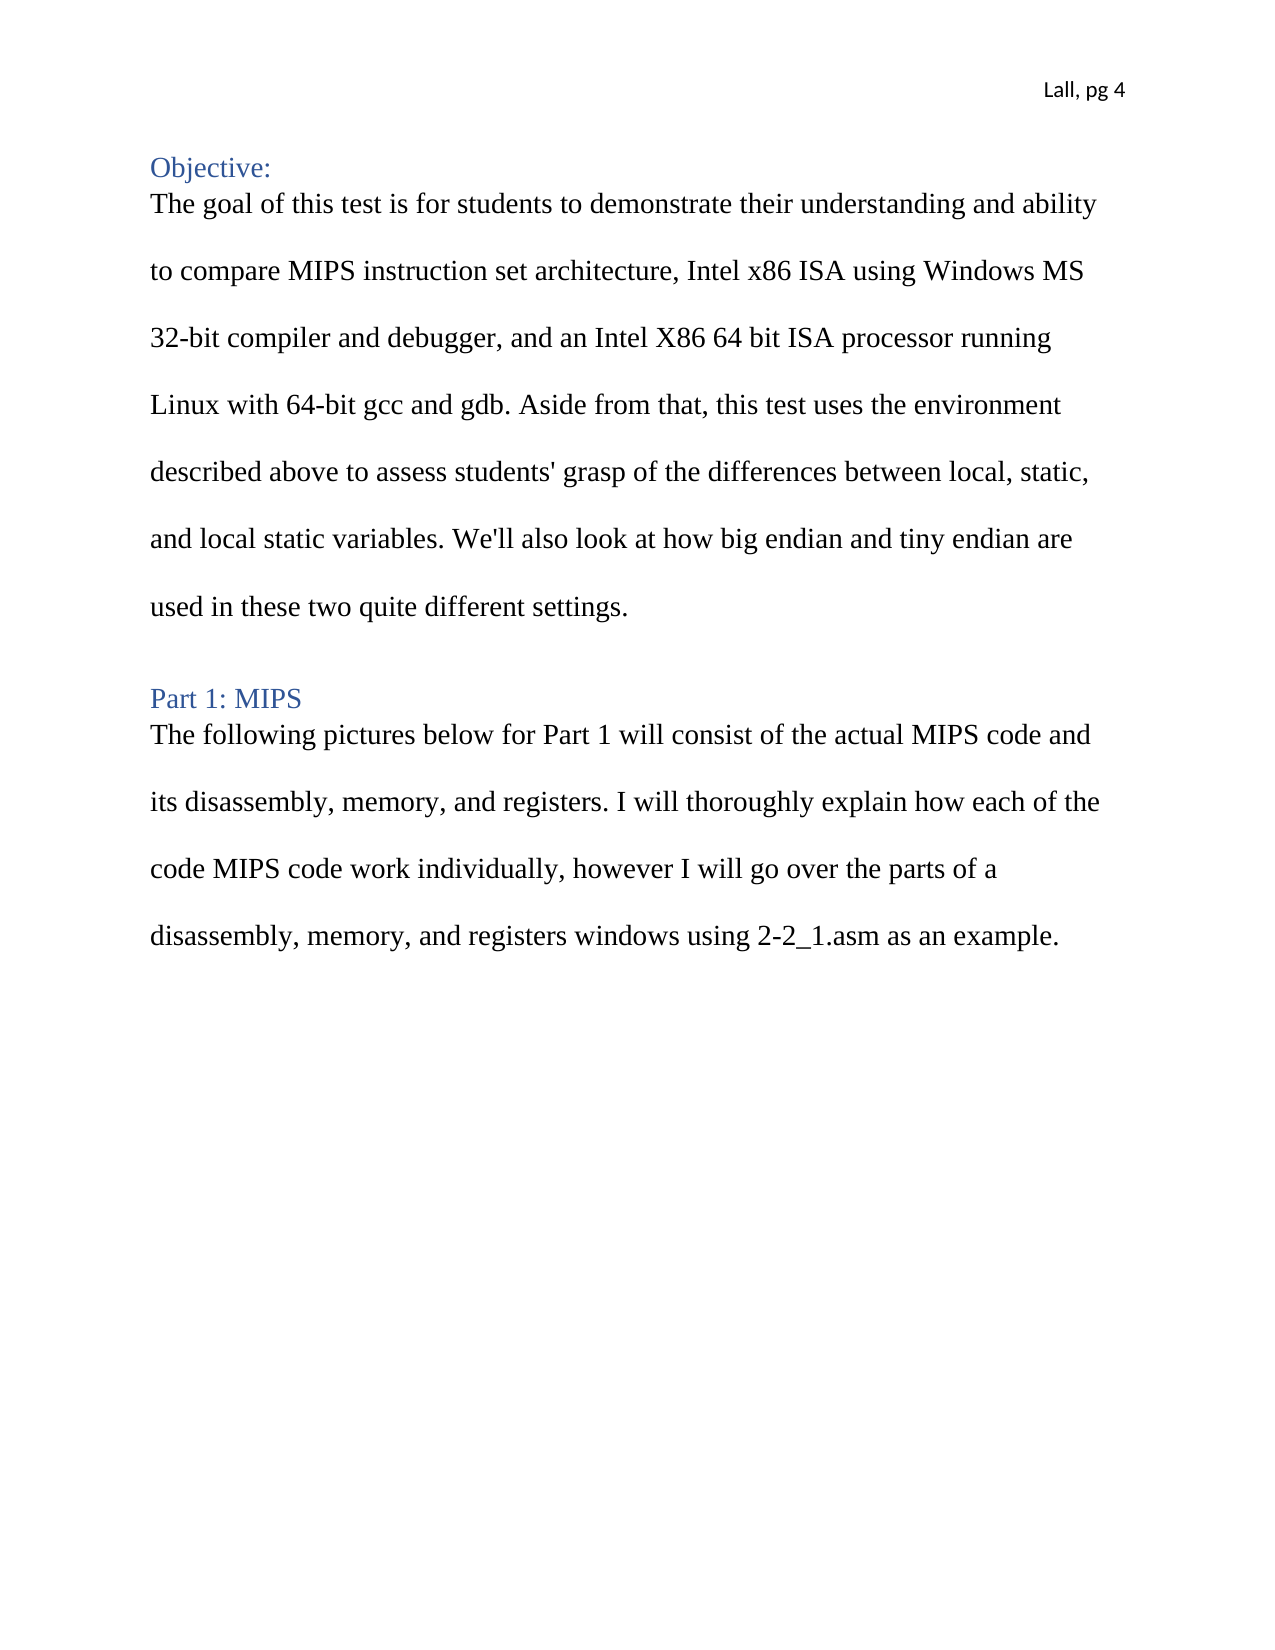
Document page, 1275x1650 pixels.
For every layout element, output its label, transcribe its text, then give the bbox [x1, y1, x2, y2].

subtitle Part 1: MIPS [150, 681, 1125, 714]
subtitle Objective: [150, 150, 1125, 183]
text The following pictures below for Part 1 will consist of the actual MIPS code and its disassembly, memory, and registers. I will thoroughly explain how each of the code MIPS code work individually, however I will go over the parts of a disassembly, memory, and registers windows using 2-2_1.asm as an example. [150, 717, 1125, 952]
text The goal of this test is for students to demonstrate their understanding and ability to compare MIPS instruction set architecture, Intel x86 ISA using Windows MS 32-bit compiler and debugger, and an Intel X86 64 bit ISA processor running Linux with 64-bit gcc and gdb. Aside from that, this test uses the environment described above to assess students' grasp of the differences between local, static, and local static variables. We'll also look at how big endian and tiny endian are used in these two quite different settings. [150, 186, 1125, 622]
